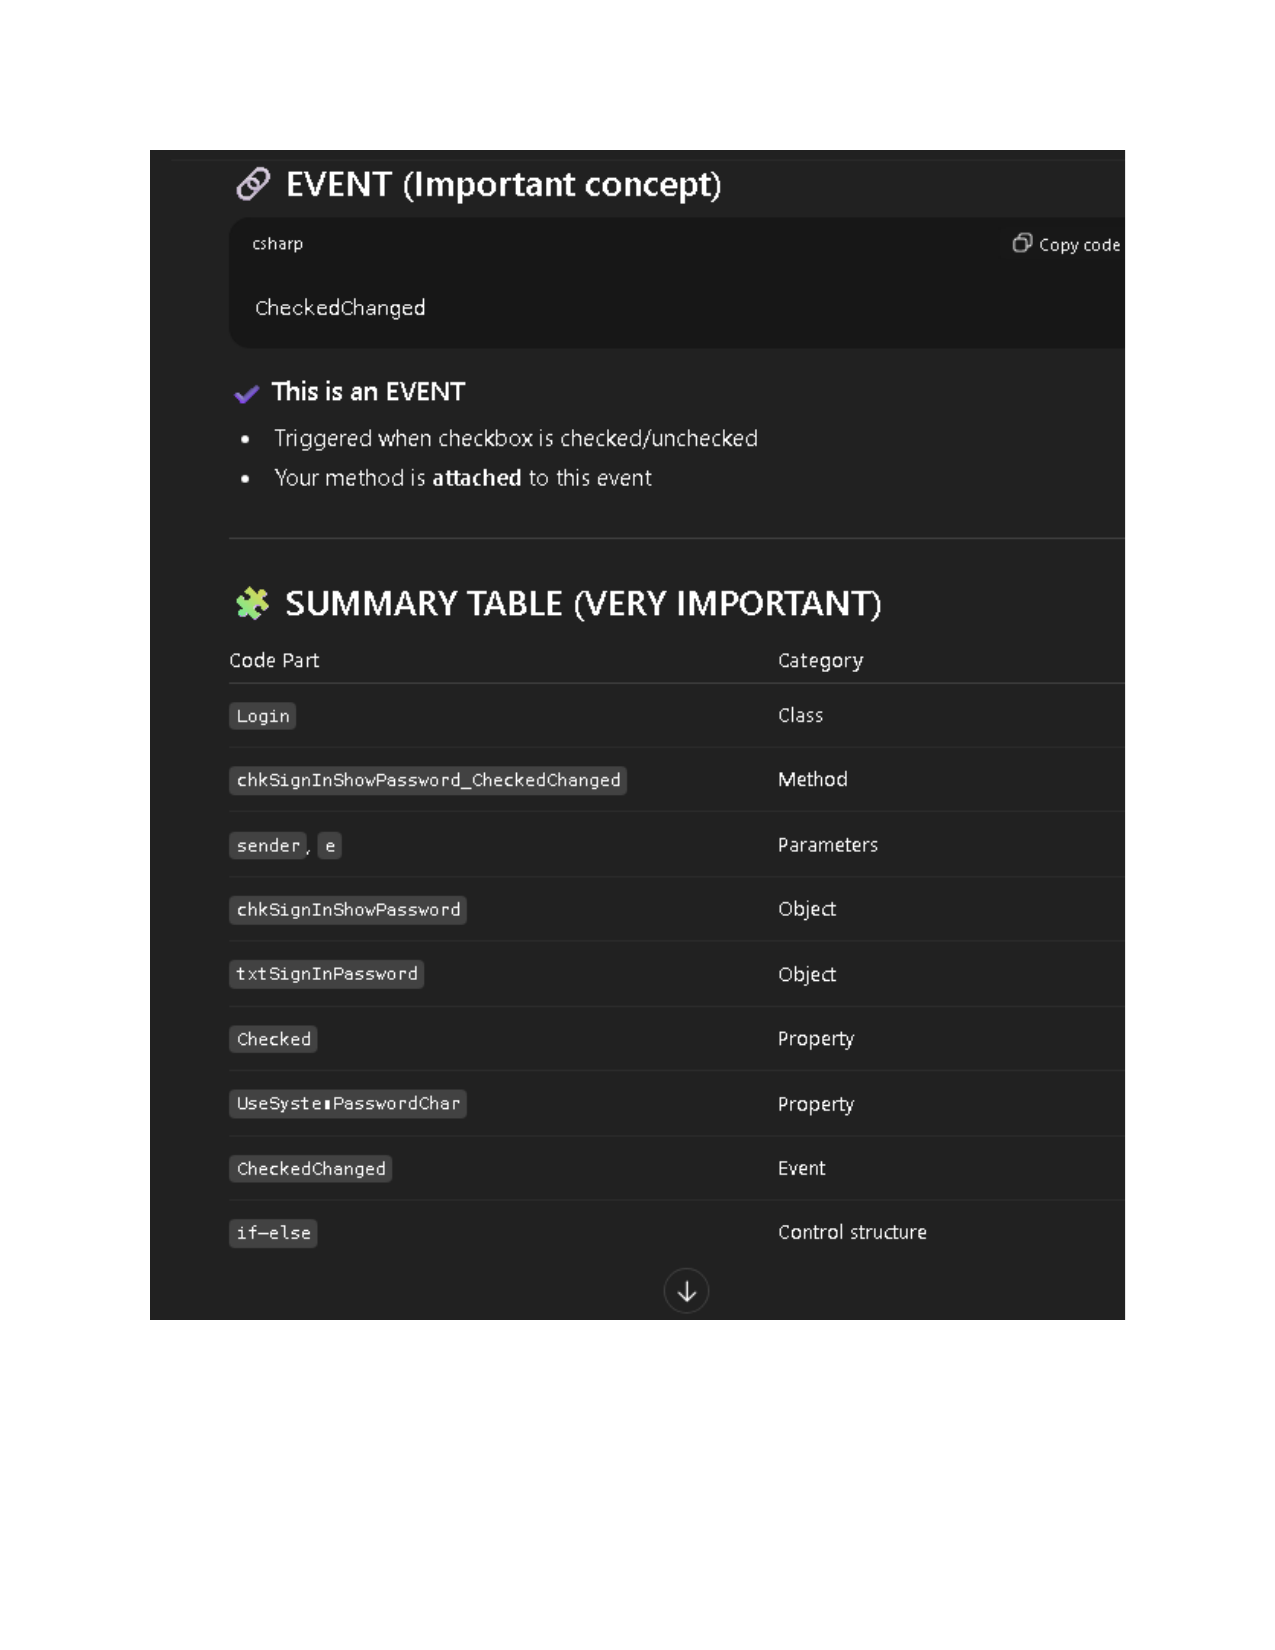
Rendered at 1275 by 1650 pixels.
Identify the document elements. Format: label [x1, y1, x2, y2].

picture [150, 150, 1125, 1320]
